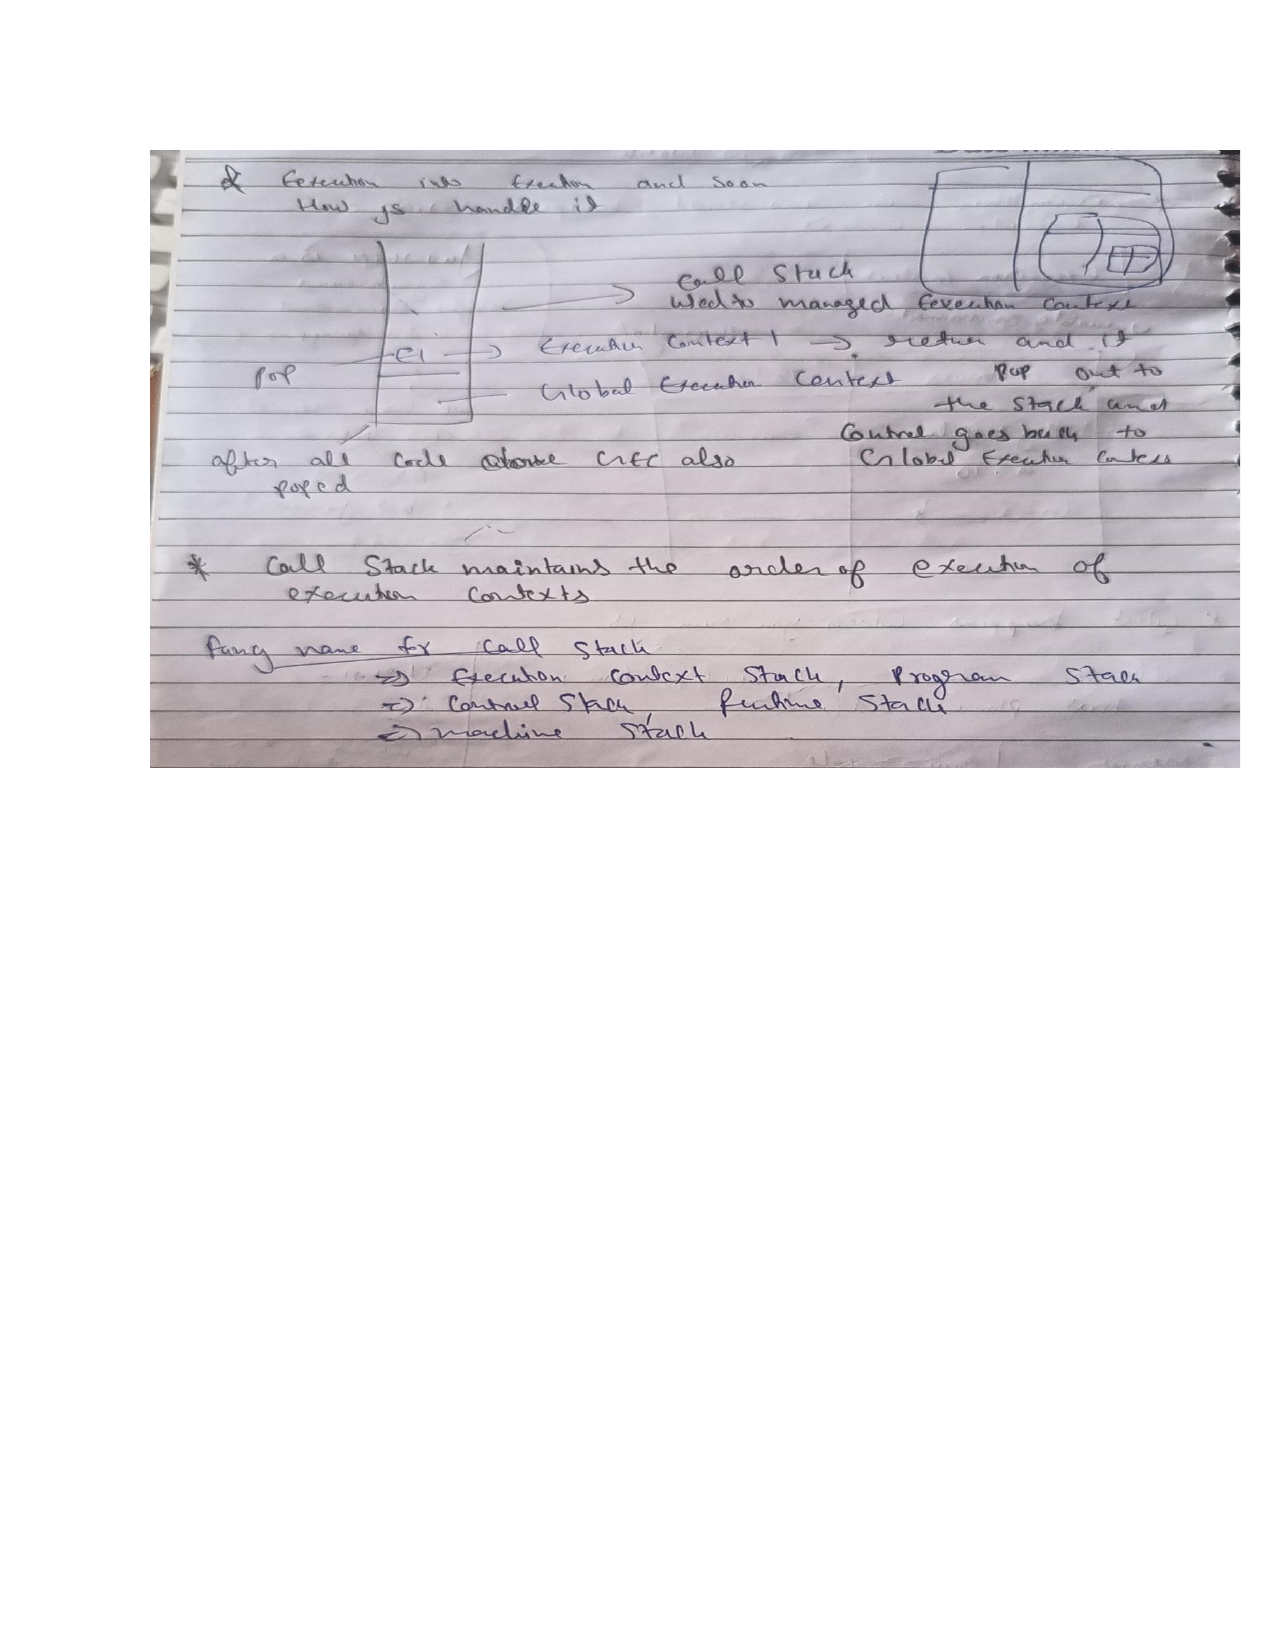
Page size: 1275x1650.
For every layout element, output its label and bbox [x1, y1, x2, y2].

picture [150, 150, 1241, 768]
